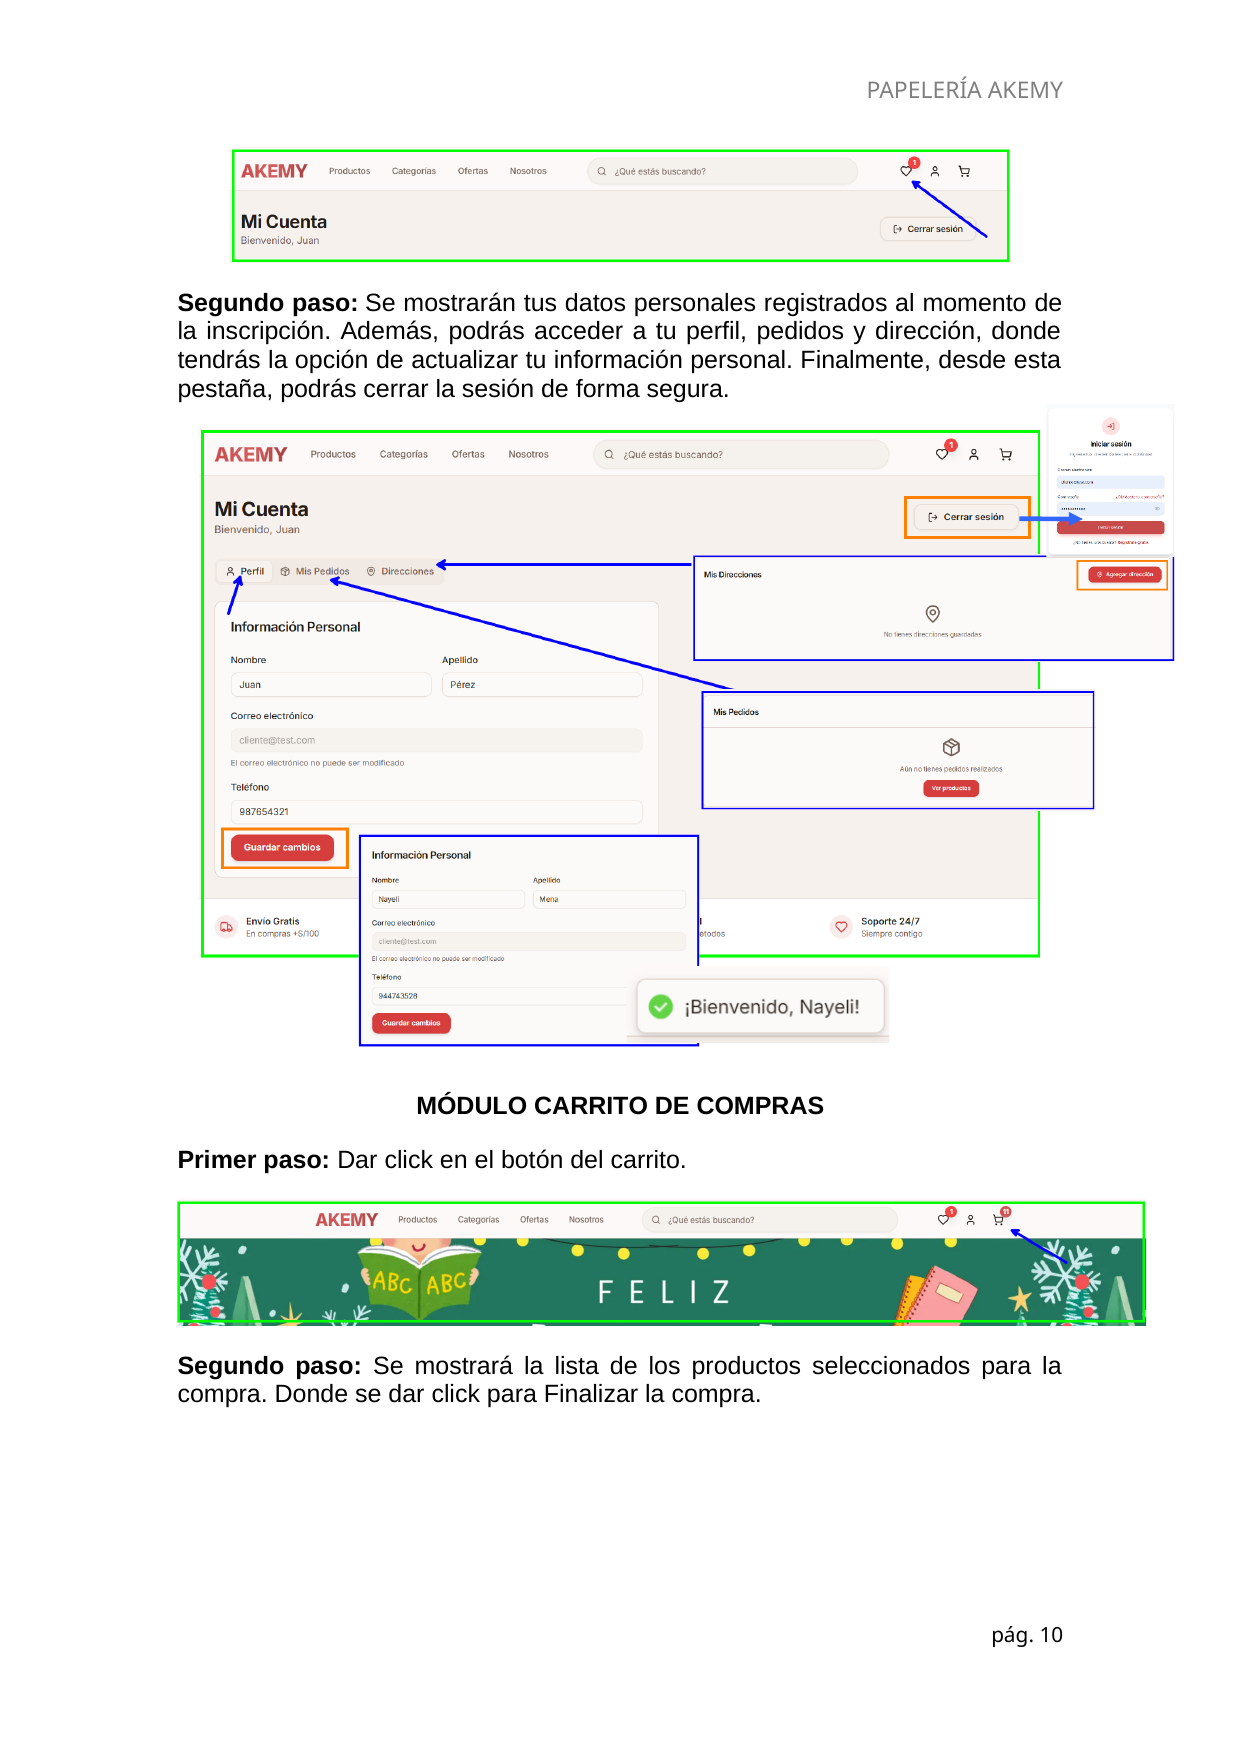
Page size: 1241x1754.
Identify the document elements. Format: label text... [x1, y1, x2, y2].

text Primer paso: Dar click en el botón del carrito. [177, 1145, 1063, 1174]
picture [177, 1198, 1147, 1326]
picture [229, 147, 1011, 263]
text Segundo paso: Se mostrarán tus datos personales registrados al momento de la inscripción. Además, podrás acceder a tu perfil, pedidos y dirección, donde tendrás la opción de actualizar tu información personal. Finalmente, desde esta pestaña, podrás cerrar la sesión de forma segura. [177, 288, 1063, 403]
text Segundo paso: Se mostrará la lista de los productos seleccionados para la compra. Donde se dar click para Finalizar la compra. [177, 1351, 1063, 1408]
picture [199, 404, 1175, 1047]
text MÓDULO CARRITO DE COMPRAS [177, 1091, 1063, 1120]
